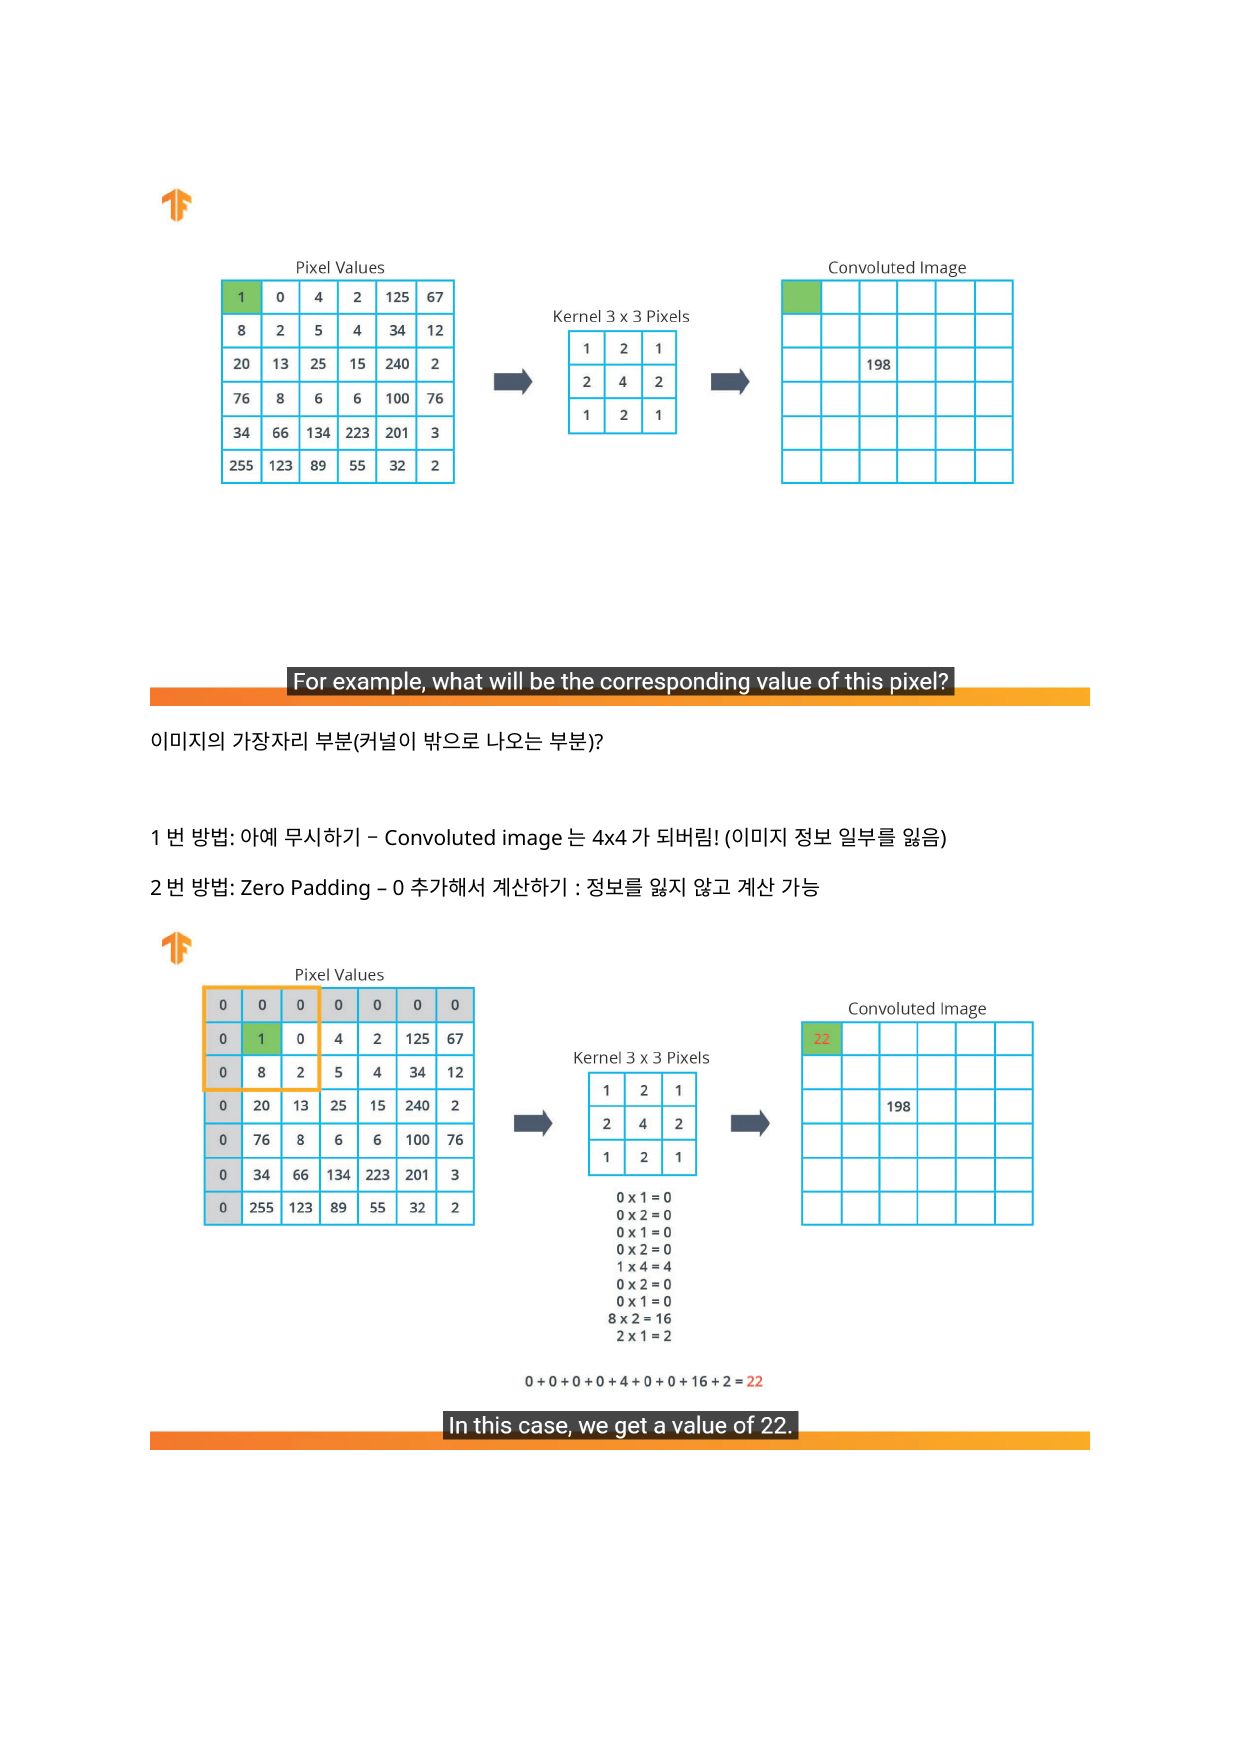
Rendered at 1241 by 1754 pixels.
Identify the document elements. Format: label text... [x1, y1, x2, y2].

picture [150, 920, 1091, 1450]
text 2번 방법: Zero Padding – 0 추가해서 계산하기 : 정보를 잃지 않고 계산 가능 [150, 871, 1090, 901]
picture [150, 177, 1091, 706]
text 이미지의 가장자리 부분(커널이 밖으로 나오는 부분)? [150, 725, 1090, 755]
text 1번 방법: 아예 무시하기 – Convoluted image는 4x4가 되버림! (이미지 정보 일부를 잃음) [150, 822, 1090, 852]
